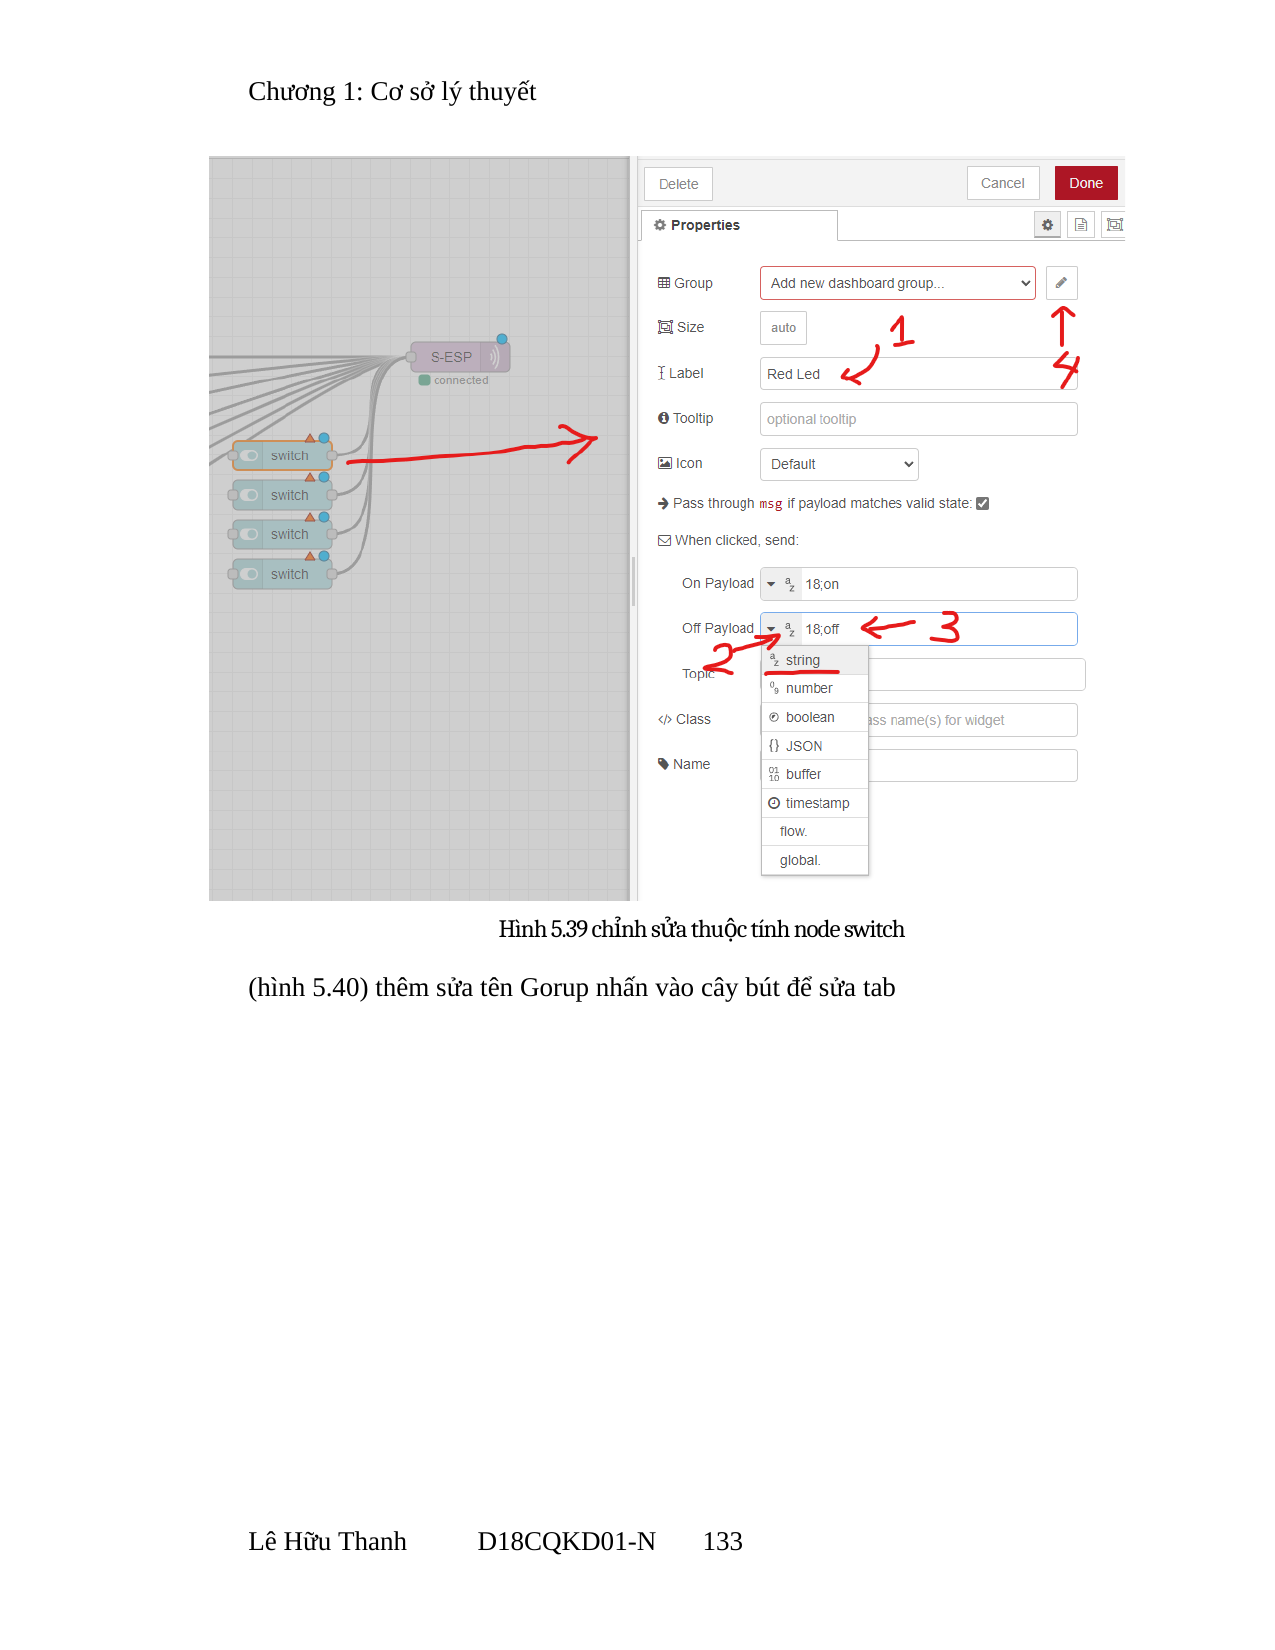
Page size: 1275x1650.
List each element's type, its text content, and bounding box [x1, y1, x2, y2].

title Hình 5.39 chỉnh sửa thuộc tính node switch [248, 915, 1157, 944]
picture [209, 156, 1125, 901]
text (hình 5.40) thêm sửa tên Gorup nhấn vào cây bút để sửa tab [177, 971, 1157, 1002]
